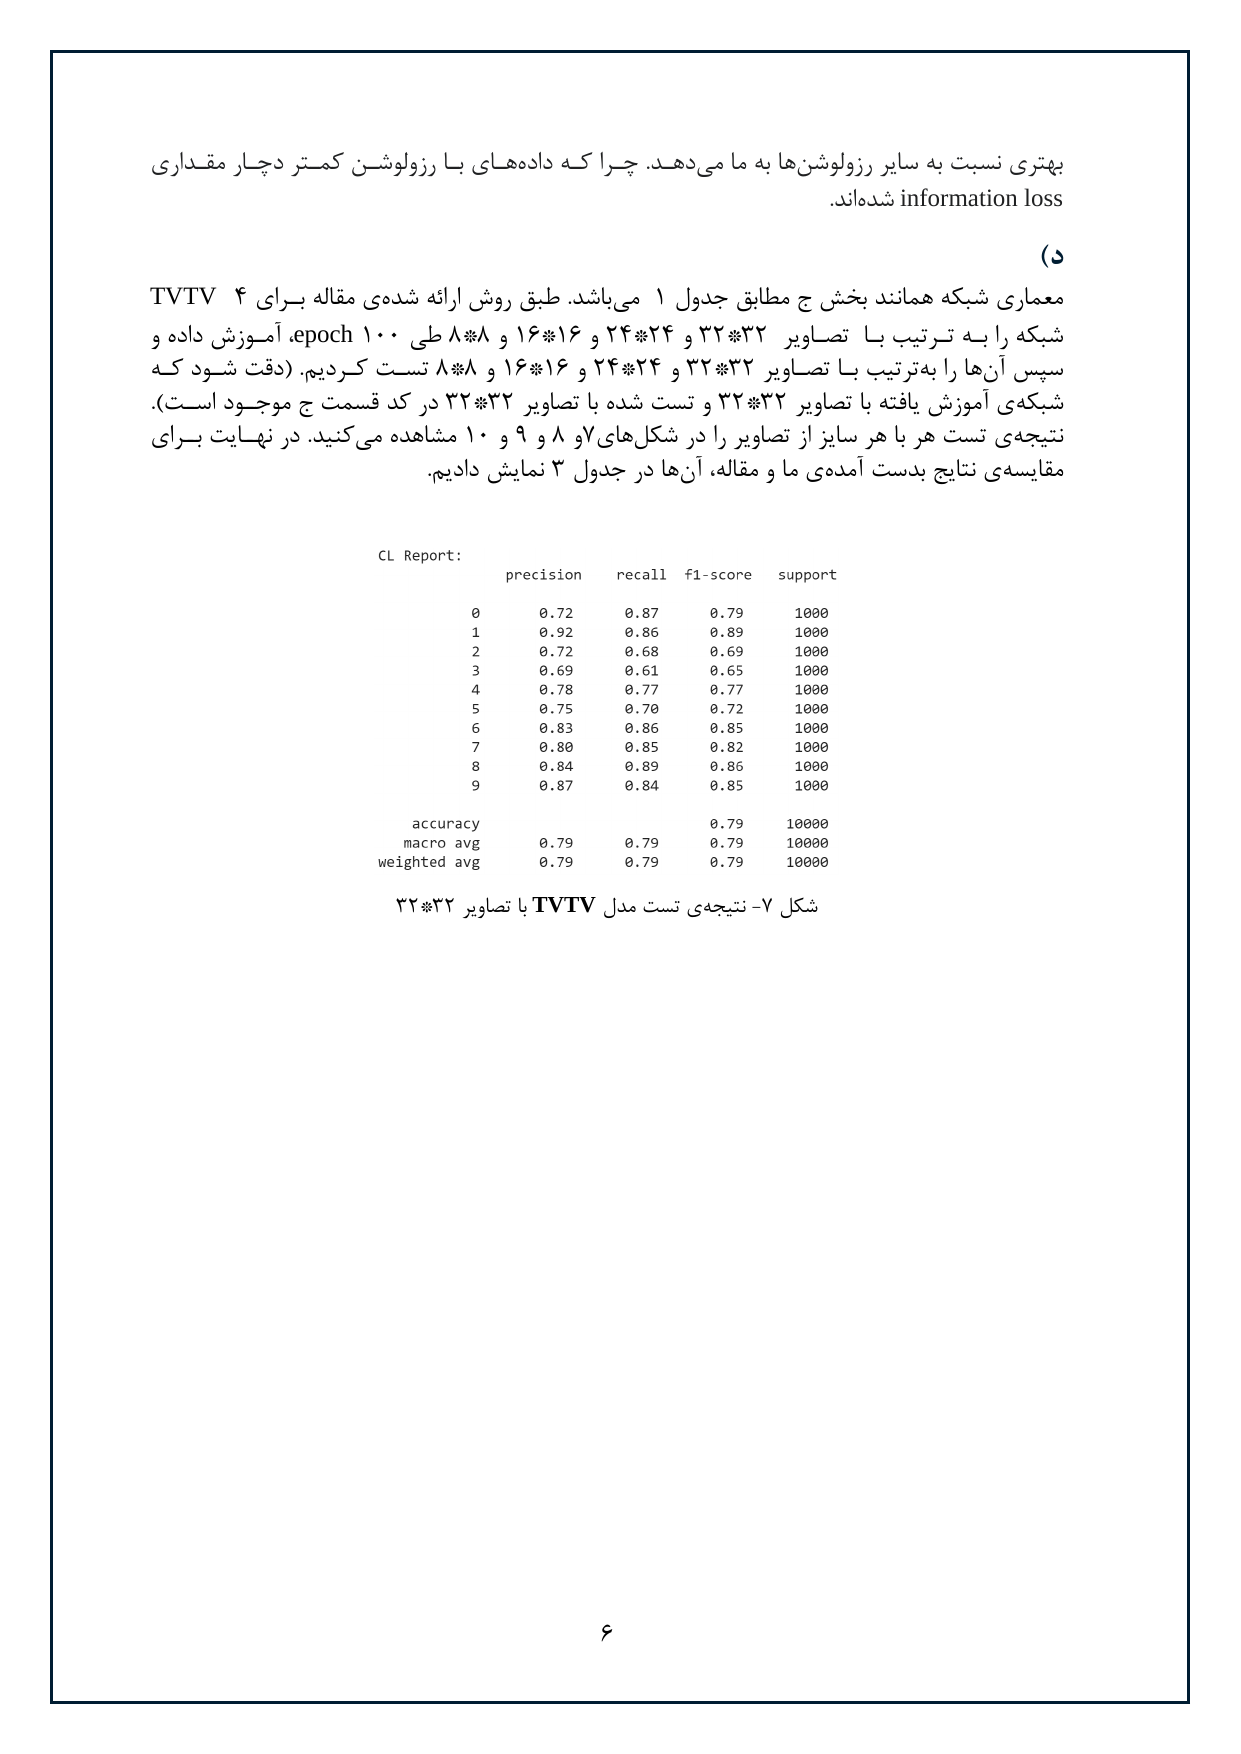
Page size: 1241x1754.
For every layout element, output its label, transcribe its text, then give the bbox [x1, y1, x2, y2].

picture [373, 548, 839, 875]
subtitle د) [150, 243, 1063, 276]
text شکل 7- نتیجه‌ی تست مدل TVTV با تصاویر ۳۲*۳۲ [150, 891, 1063, 921]
text معماری شبکه همانند بخش ج مطابق جدول ۱ می‌باشد. طبق روش ارا‌ئه شده‌ی مقاله برای TVTV ۴ شبکه را به ترتیب با تصاویر ۳۲*۳۲ و ۲۴*۲۴ و ۱۶*۱۶ و ۸*۸ طی ۱۰۰ epoch، آموزش داده و سپس آن‌ها را به‌ترتیب با تصاویر ۳۲*۳۲ و ۲۴*۲۴ و ۱۶*۱۶ و ۸*۸ تست کردیم. (دقت شود که شبکه‌ی آموزش یافته با تصاویر ۳۲*۳۲ و تست شده با تصاویر ۳۲*۳۲ در کد قسمت ج موجود است). نتیجه‌ی تست هر با هر سایز از تصاویر را در شکل‌های۷و ۸ و ۹ و ۱۰ مشاهده می‌کنید. در نهایت برای مقایسه‌ی نتایج بدست آمده‌ی ما و مقاله، آن‌ها در جدول ۳ نمایش دادیم. [150, 281, 1063, 486]
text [150, 179, 1063, 217]
